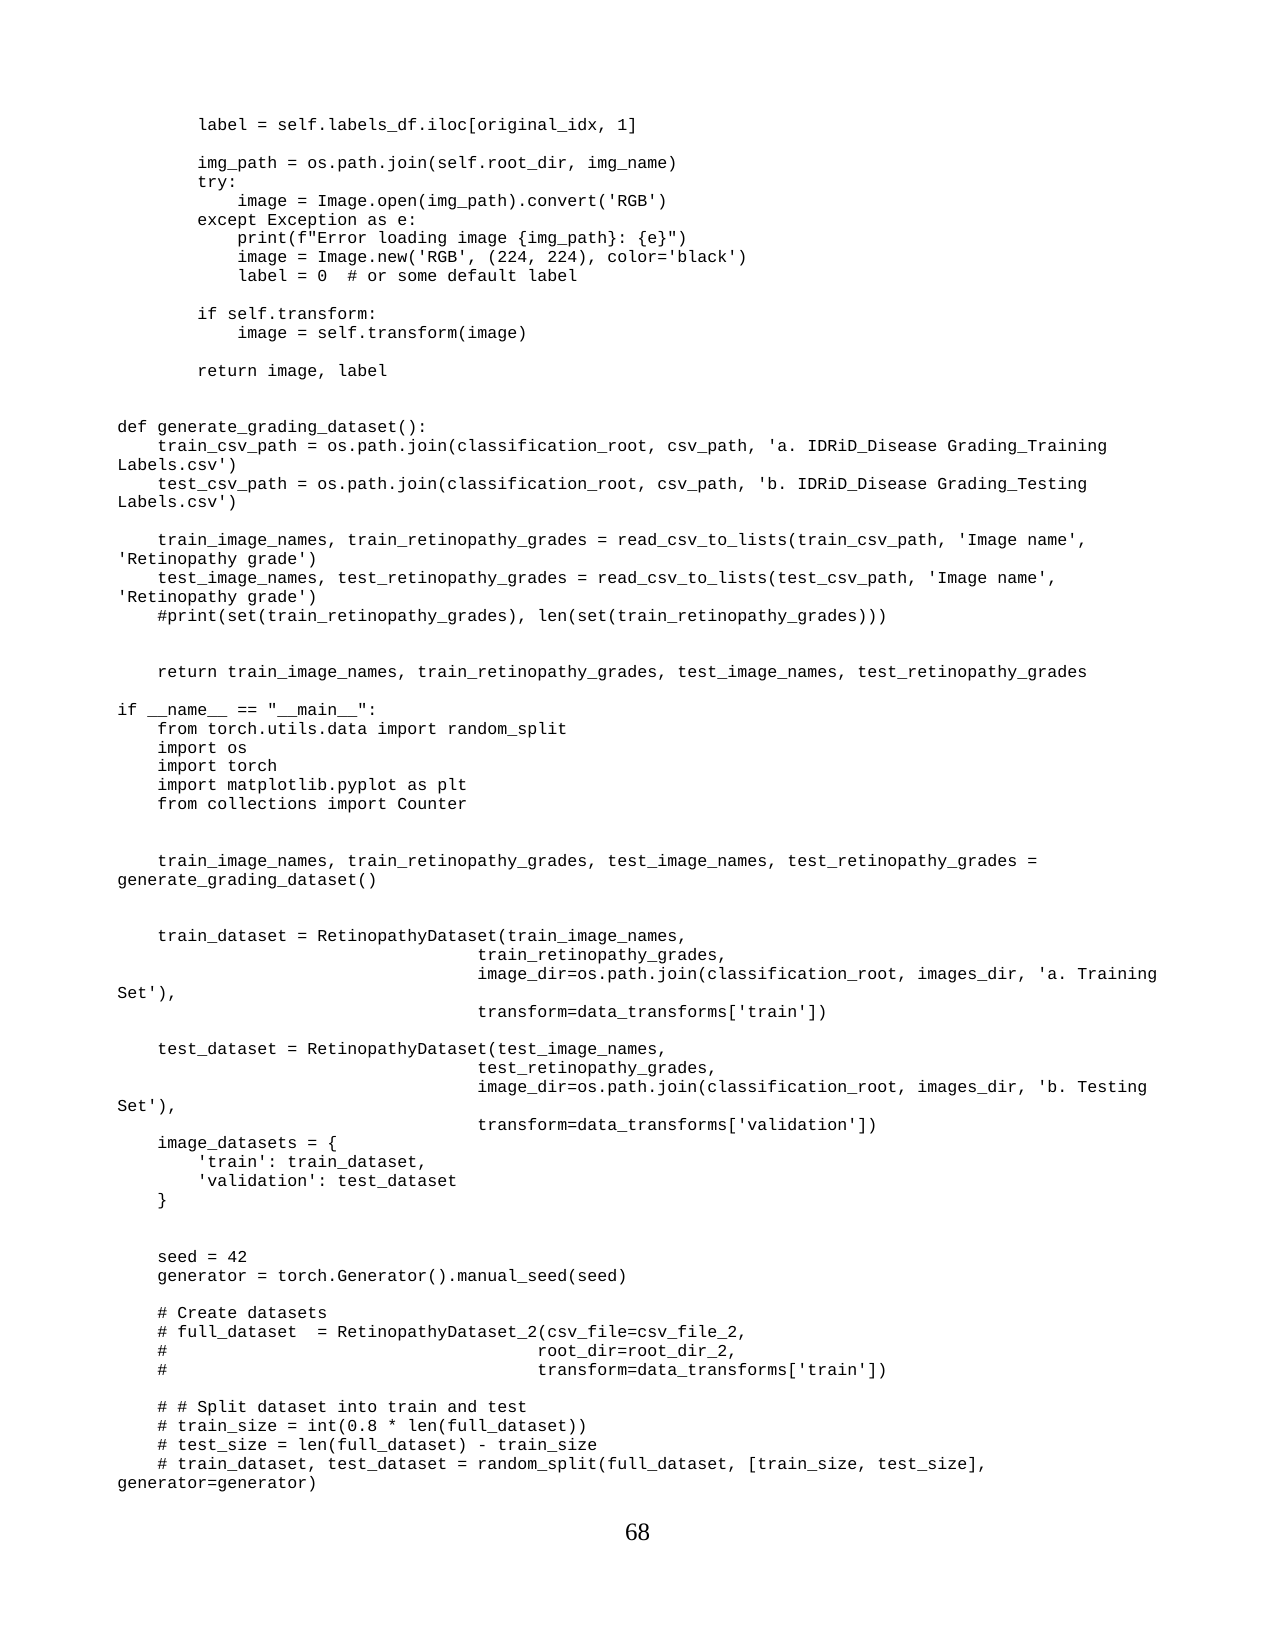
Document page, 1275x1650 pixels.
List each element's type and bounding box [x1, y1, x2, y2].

text [117, 117, 1158, 1512]
